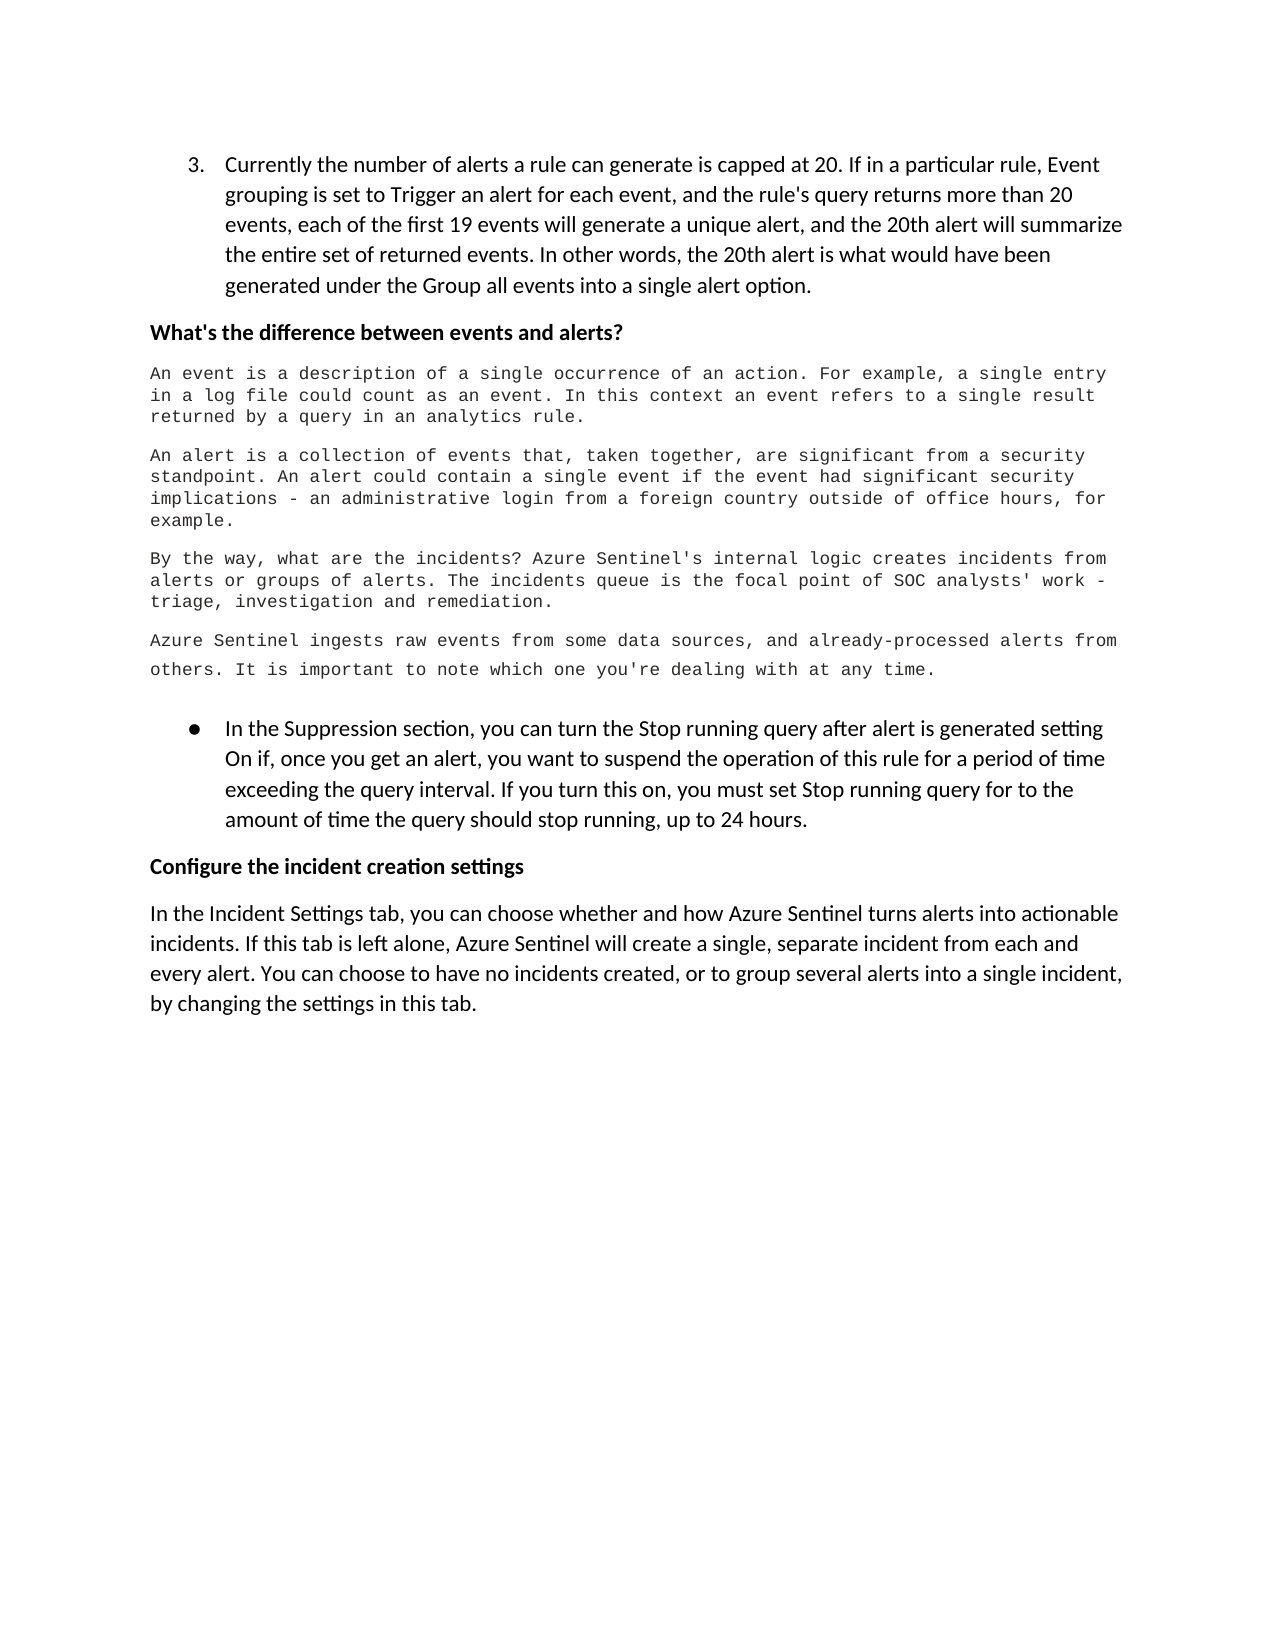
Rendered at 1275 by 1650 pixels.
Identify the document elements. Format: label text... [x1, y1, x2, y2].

text An event is a description of a single occurrence of an action. For example, a single entry in a log file could count as an event. In this context an event refers to a single result returned by a query in an analytics rule. [150, 364, 1125, 428]
text What's the difference between events and alerts? [150, 318, 1125, 346]
text Configure the incident creation settings [150, 852, 1125, 880]
text In the Incident Settings tab, you can choose whether and how Azure Sentinel turns alerts into actionable incidents. If this tab is left alone, Azure Sentinel will create a single, separate incident from each and every alert. You can choose to have no incidents created, or to group several alerts into a single incident, by changing the settings in this tab. [150, 899, 1125, 1017]
list In the Suppression section, you can turn the Stop running query after alert is generated setting On if, once you get an alert, you want to suspend the operation of this rule for a period of time exceeding the query interval. If you turn this on, you must set Stop running query for to the amount of time the query should stop running, up to 24 hours. [187, 714, 1125, 833]
list Currently the number of alerts a rule can generate is capped at 20. If in a particular rule, Event grouping is set to Trigger an alert for each event, and the rule's query returns more than 20 events, each of the first 19 events will generate a unique alert, and the 20th alert will summarize the entire set of returned events. In other words, the 20th alert is what would have been generated under the Group all events into a single alert option. [187, 150, 1125, 299]
text An alert is a collection of events that, taken together, are significant from a security standpoint. An alert could contain a single event if the event had significant security implications - an administrative login from a foreign country outside of office hours, for example. [150, 446, 1125, 531]
text Azure Sentinel ingests raw events from some data sources, and already-processed alerts from others. It is important to note which one you're dealing with at any time. [150, 631, 1125, 680]
text By the way, what are the incidents? Azure Sentinel's internal logic creates incidents from alerts or groups of alerts. The incidents queue is the focal point of SOC analysts' work - triage, investigation and remediation. [150, 549, 1125, 613]
